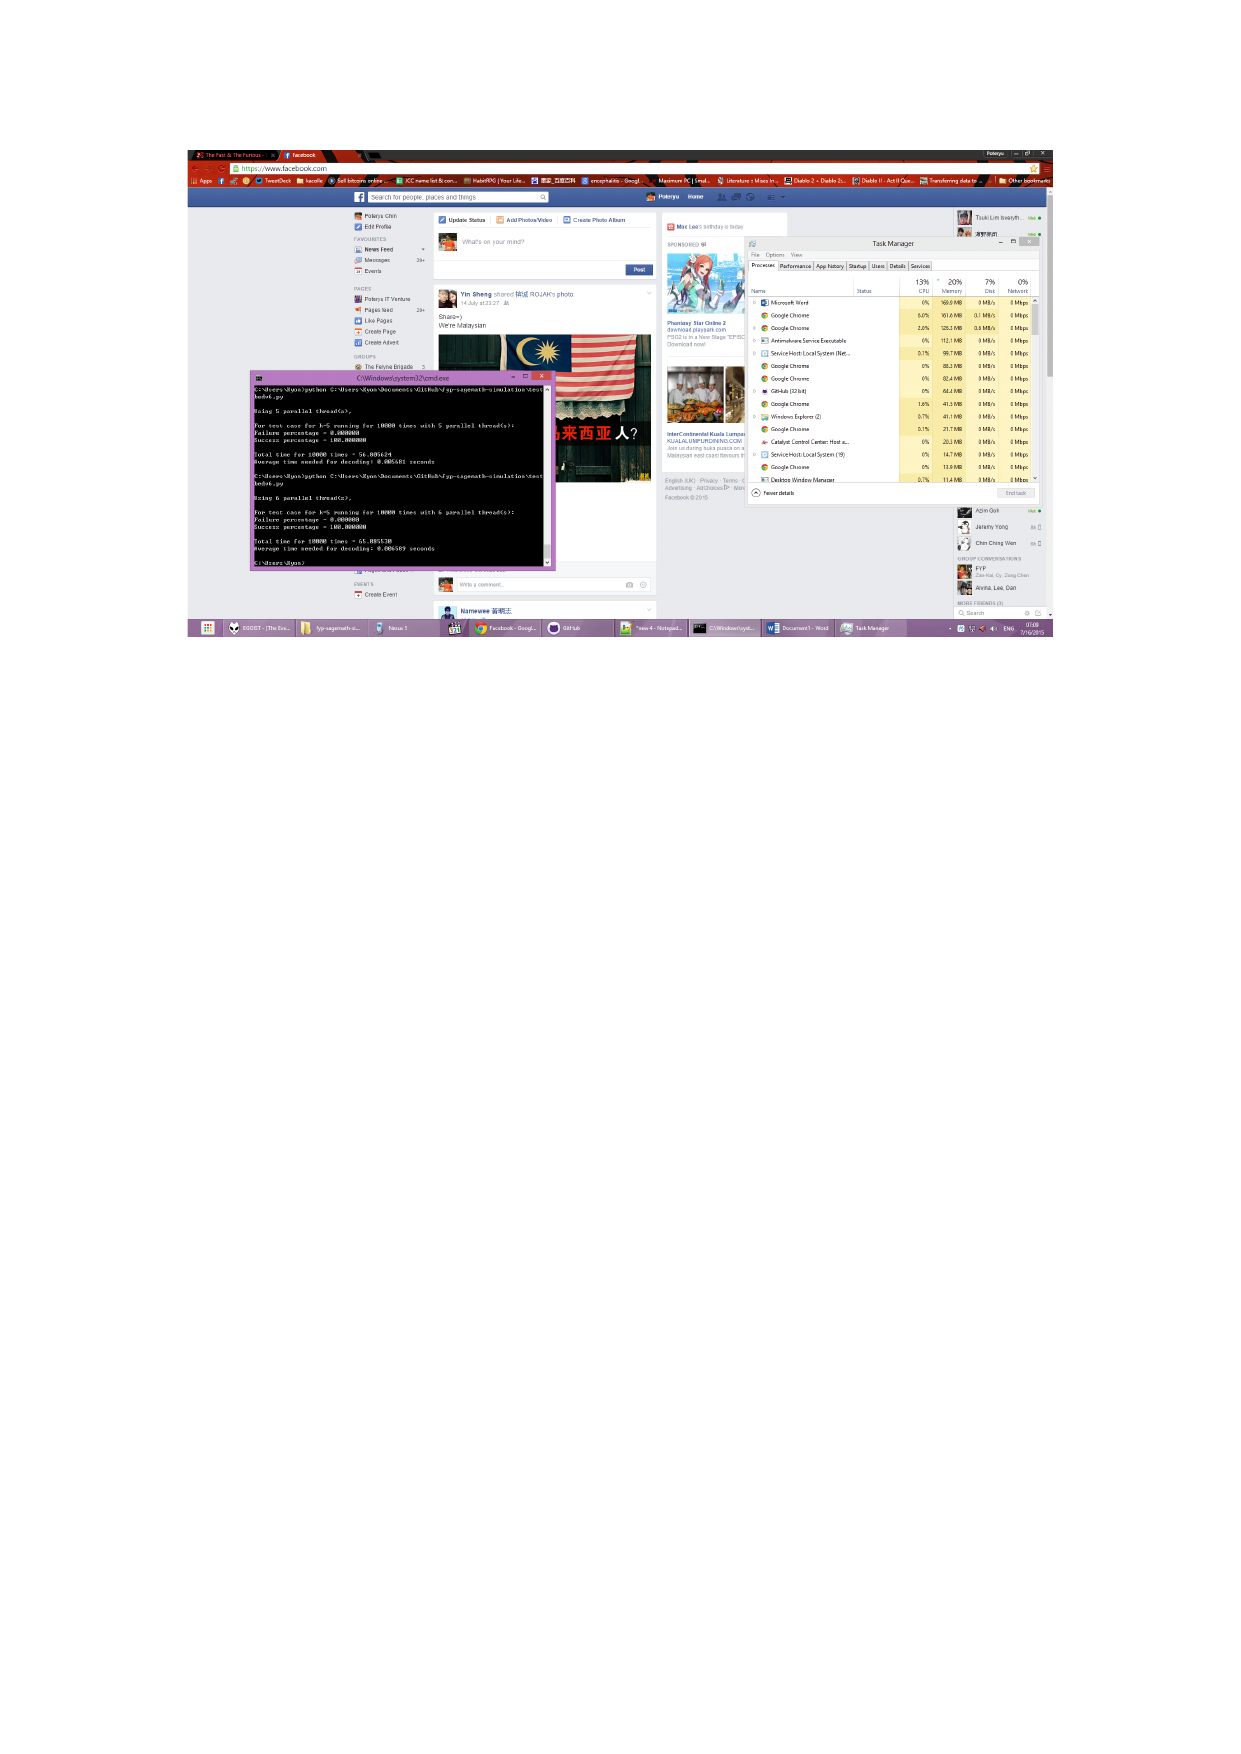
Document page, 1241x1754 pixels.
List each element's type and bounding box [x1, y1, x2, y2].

picture [187, 150, 1053, 637]
